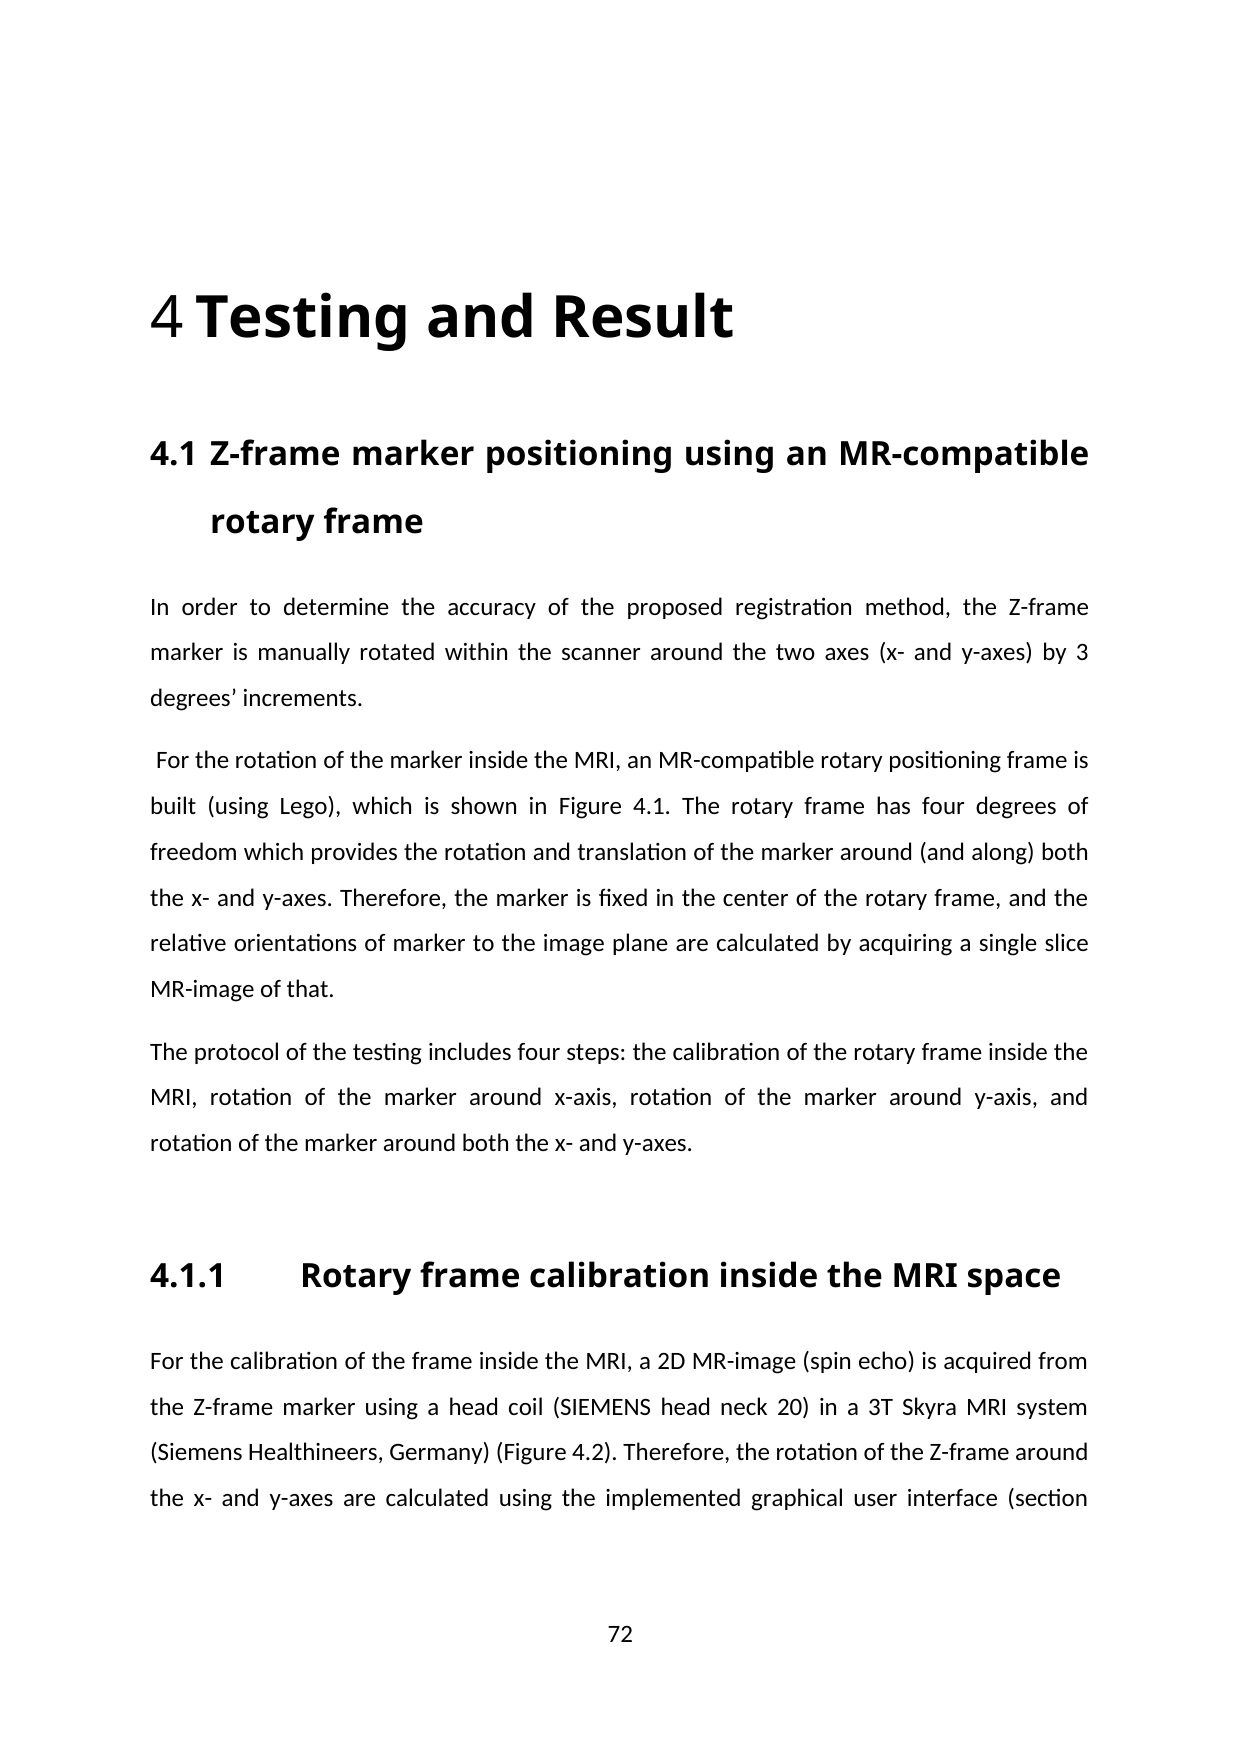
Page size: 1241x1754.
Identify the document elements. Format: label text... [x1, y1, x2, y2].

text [150, 1345, 1090, 1513]
subtitle Z-frame marker positioning using an MR-compatible rotary frame [150, 429, 1090, 543]
subtitle Rotary frame calibration inside the MRI space [150, 1252, 1090, 1297]
text In order to determine the accuracy of the proposed registration method, the Z-frame marker is manually rotated within the scanner around the two axes (x- and y-axes) by 3 degrees’ increments. [150, 591, 1090, 713]
text For the rotation of the marker inside the MRI, an MR-compatible rotary positioning frame is built (using Lego), which is shown in Figure 4.1. The rotary frame has four degrees of freedom which provides the rotation and translation of the marker around (and along) both the x- and y-axes. Therefore, the marker is fixed in the center of the rotary frame, and the relative orientations of marker to the image plane are calculated by acquiring a single slice MR-image of that. [150, 744, 1090, 1004]
text The protocol of the testing includes four steps: the calibration of the rotary frame inside the MRI, rotation of the marker around x-axis, rotation of the marker around y-axis, and rotation of the marker around both the x- and y-axes. [150, 1036, 1090, 1158]
subtitle Testing and Result [150, 275, 1090, 354]
